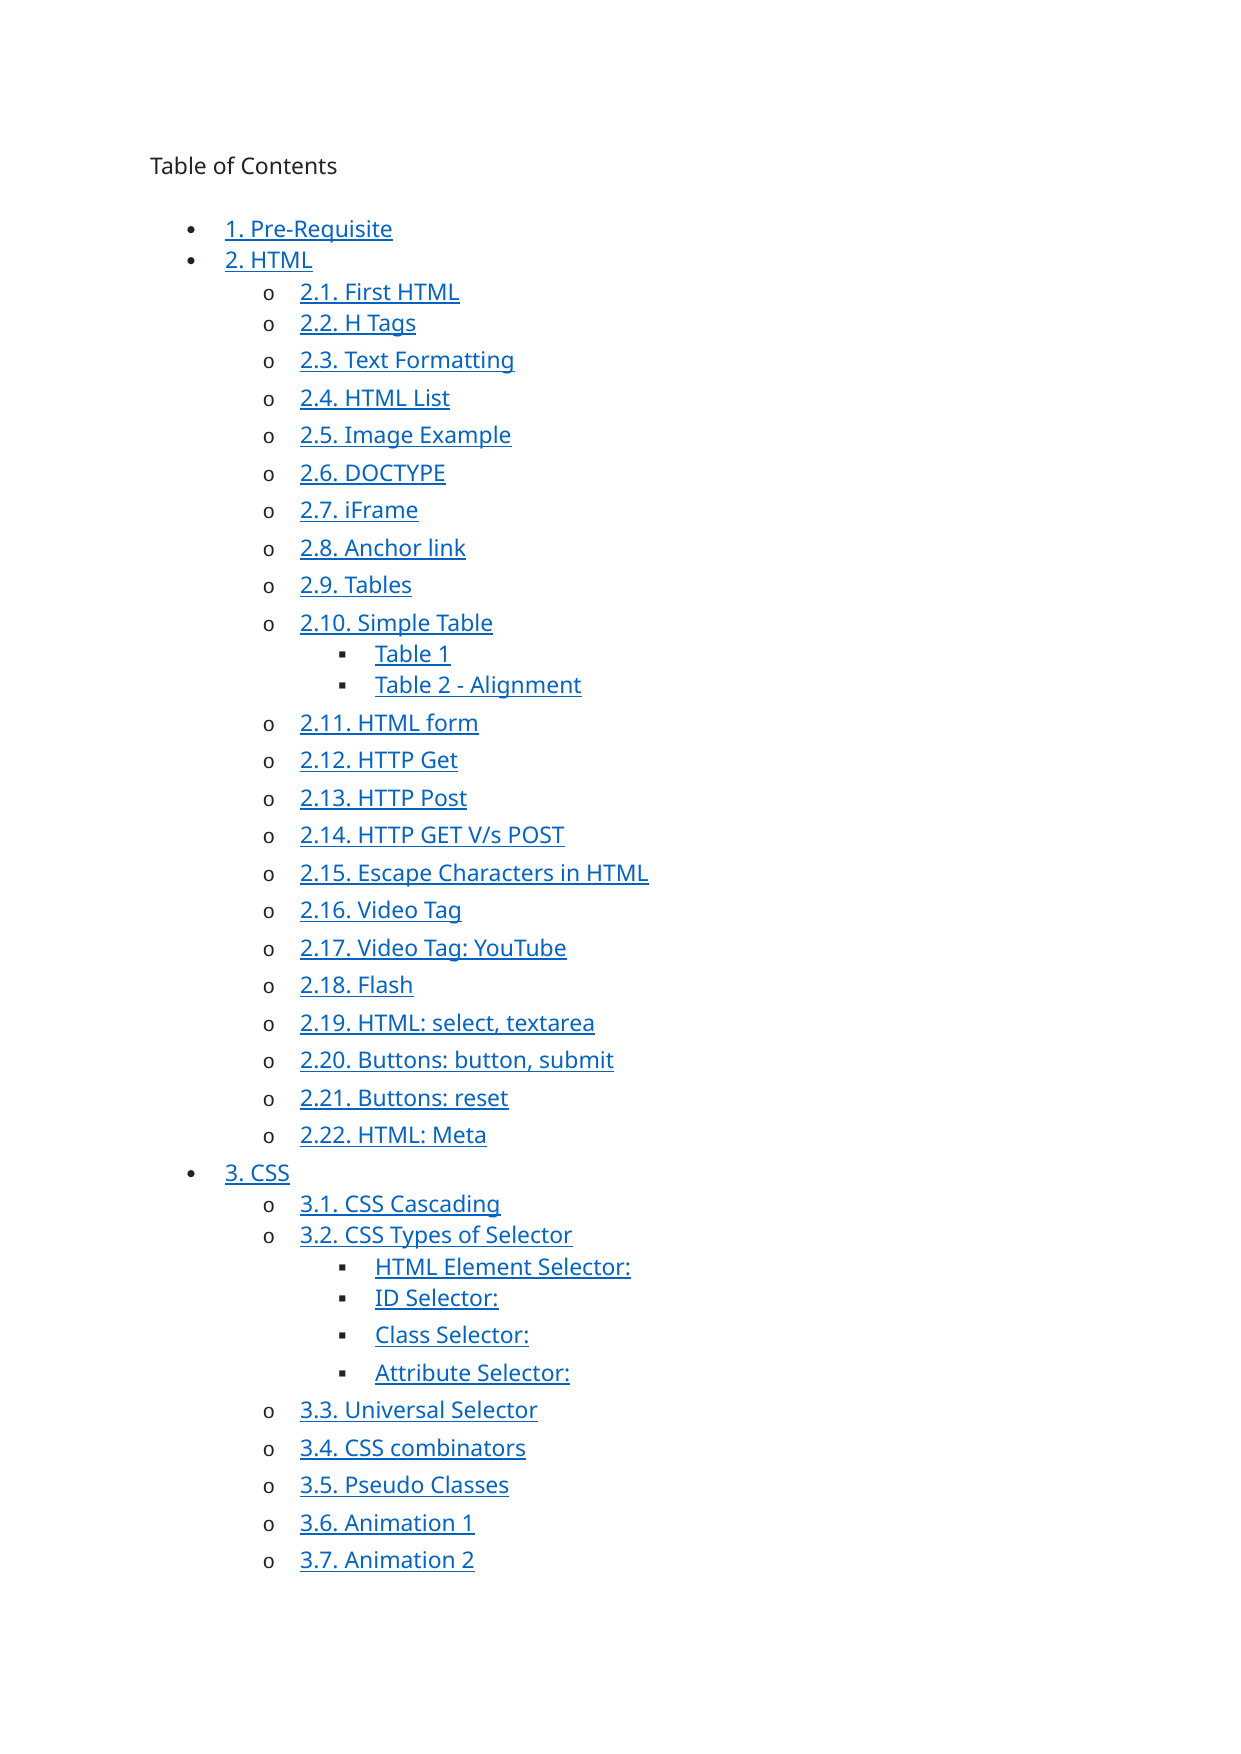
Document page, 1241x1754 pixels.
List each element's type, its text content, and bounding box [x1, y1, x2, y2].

text Table of Contents [150, 150, 1090, 181]
list 2.3. Text Formatting [262, 344, 1090, 375]
list 2.8. Anchor link [262, 532, 1090, 563]
list 2. HTML [187, 244, 1090, 275]
list 2.1. First HTML [262, 275, 1090, 307]
list 1. Pre-Requisite [187, 213, 1090, 244]
list Class Selector: [337, 1319, 1090, 1350]
list 2.15. Escape Characters in HTML [262, 857, 1090, 888]
list 2.12. HTTP Get [262, 744, 1090, 775]
list 2.16. Video Tag [262, 894, 1090, 925]
list 2.4. HTML List [262, 382, 1090, 413]
list HTML Element Selector: [337, 1250, 1090, 1282]
list 2.20. Buttons: button, submit [262, 1044, 1090, 1075]
list ID Selector: [337, 1282, 1090, 1313]
list 2.10. Simple Table [262, 607, 1090, 638]
list 3.3. Universal Selector [262, 1394, 1090, 1425]
list 2.7. iFrame [262, 494, 1090, 525]
list 2.21. Buttons: reset [262, 1082, 1090, 1113]
list 3.4. CSS combinators [262, 1432, 1090, 1463]
list 2.6. DOCTYPE [262, 457, 1090, 488]
list 3.5. Pseudo Classes [262, 1469, 1090, 1500]
list 2.9. Tables [262, 569, 1090, 600]
list Table 1 [337, 638, 1090, 669]
list 2.18. Flash [262, 969, 1090, 1000]
list 3.7. Animation 2 [262, 1544, 1090, 1575]
list 2.14. HTTP GET V/s POST [262, 819, 1090, 850]
list 2.17. Video Tag: YouTube [262, 932, 1090, 963]
list Attribute Selector: [337, 1357, 1090, 1388]
list Table 2 - Alignment [337, 669, 1090, 700]
list 2.2. H Tags [262, 307, 1090, 338]
list 2.13. HTTP Post [262, 782, 1090, 813]
list 3.2. CSS Types of Selector [262, 1219, 1090, 1250]
list 2.22. HTML: Meta [262, 1119, 1090, 1150]
list 3.6. Animation 1 [262, 1507, 1090, 1538]
list 3.1. CSS Cascading [262, 1188, 1090, 1219]
list 3. CSS [187, 1157, 1090, 1188]
list 2.5. Image Example [262, 419, 1090, 450]
list 2.11. HTML form [262, 707, 1090, 738]
list 2.19. HTML: select, textarea [262, 1007, 1090, 1038]
